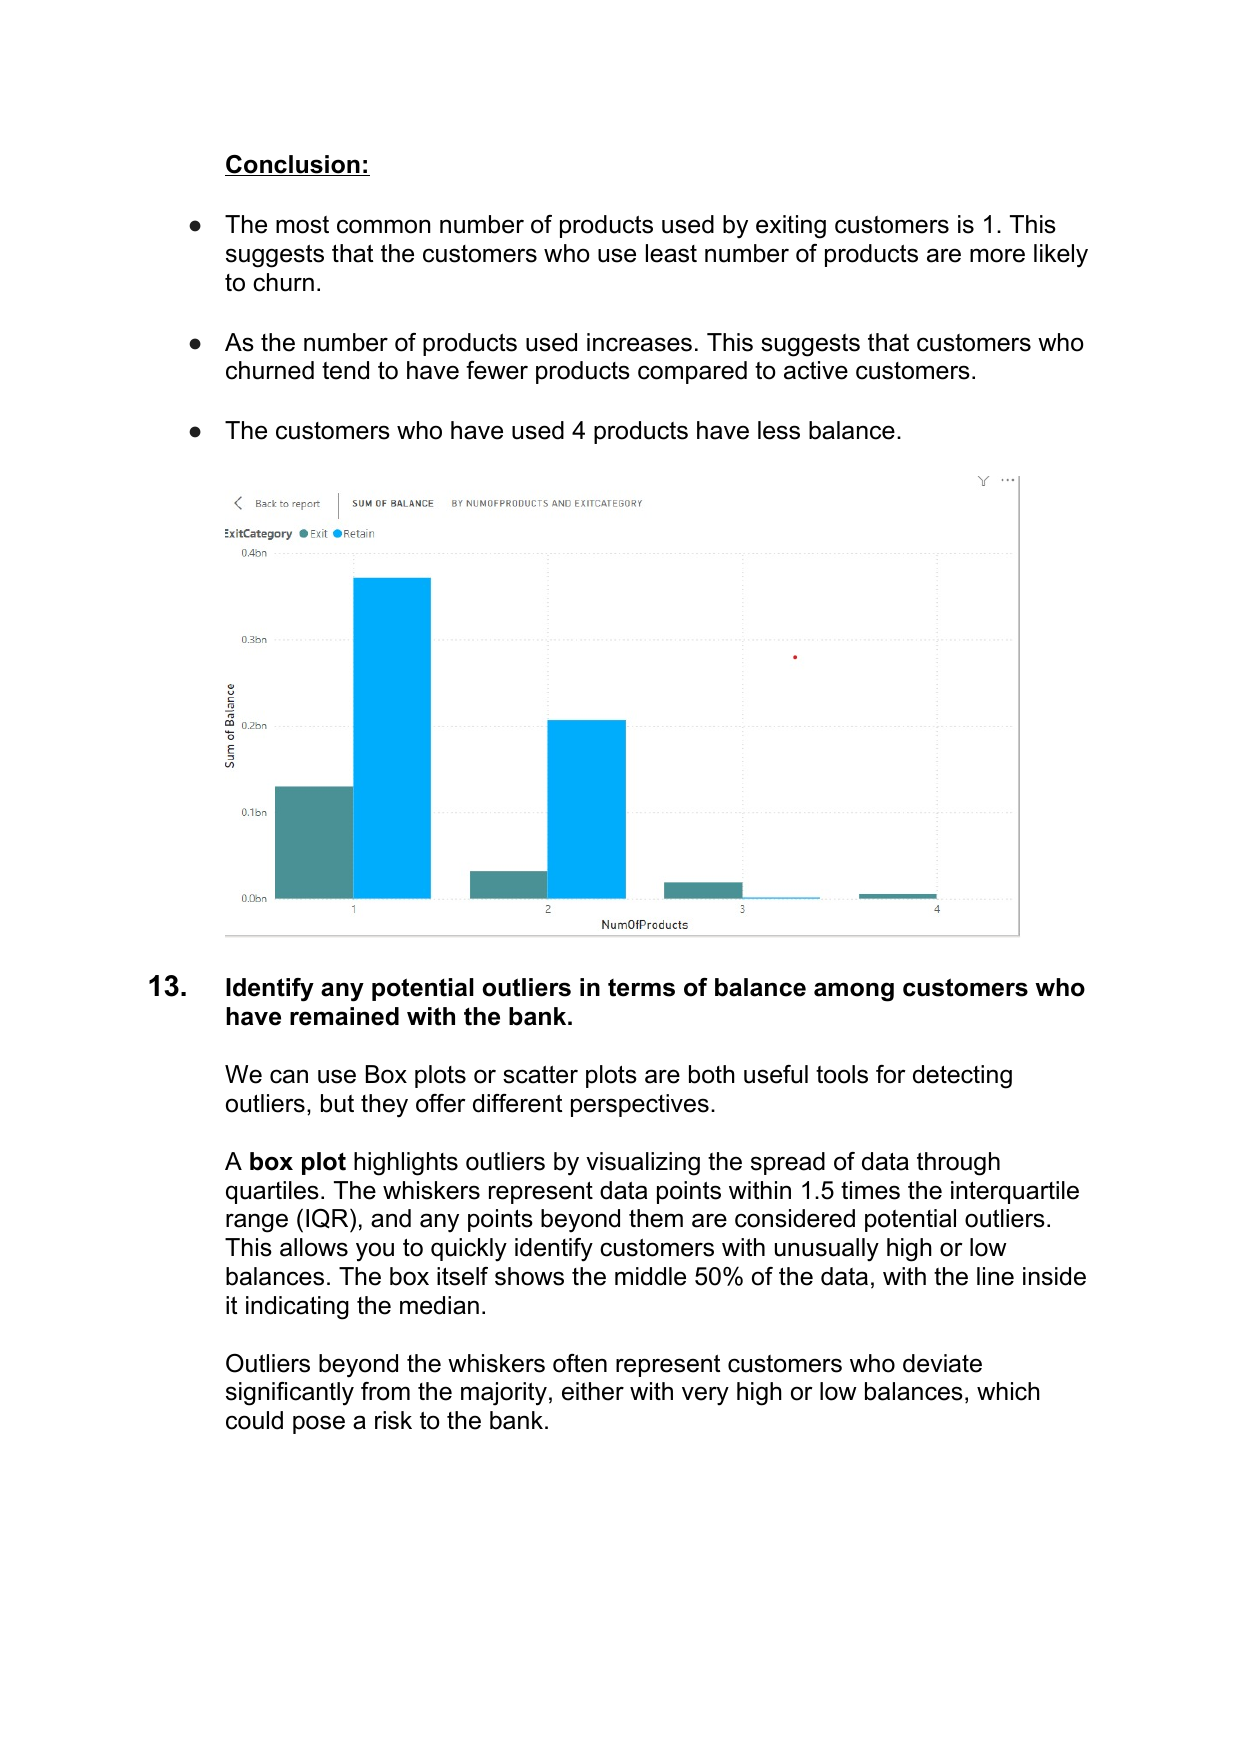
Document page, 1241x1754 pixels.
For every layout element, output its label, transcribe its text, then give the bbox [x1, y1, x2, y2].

list Identify any potential outliers in terms of balance among customers who have remained with the bank. [187, 969, 1090, 1031]
list The customers who have used 4 products have less balance. [187, 416, 1090, 445]
list As the number of products used increases. This suggests that customers who churned tend to have fewer products compared to active customers. [187, 327, 1090, 385]
text Conclusion: [225, 150, 1090, 179]
picture [225, 476, 1021, 938]
text A box plot highlights outliers by visualizing the spread of data through quartiles. The whiskers represent data points within 1.5 times the interquartile range (IQR), and any points beyond them are considered potential outliers. This allows you to quickly identify customers with unusually high or low balances. The box itself shows the middle 50% of the data, with the line inside it indicating the median. [225, 1147, 1090, 1319]
text We can use Box plots or scatter plots are both useful tools for detecting outliers, but they offer different perspectives. [225, 1060, 1090, 1118]
text Outliers beyond the whiskers often represent customers who deviate significantly from the majority, either with very high or low balances, which could pose a risk to the bank. [225, 1348, 1090, 1435]
list The most common number of products used by exiting customers is 1. This suggests that the customers who use least number of products are more likely to churn. [187, 210, 1090, 296]
